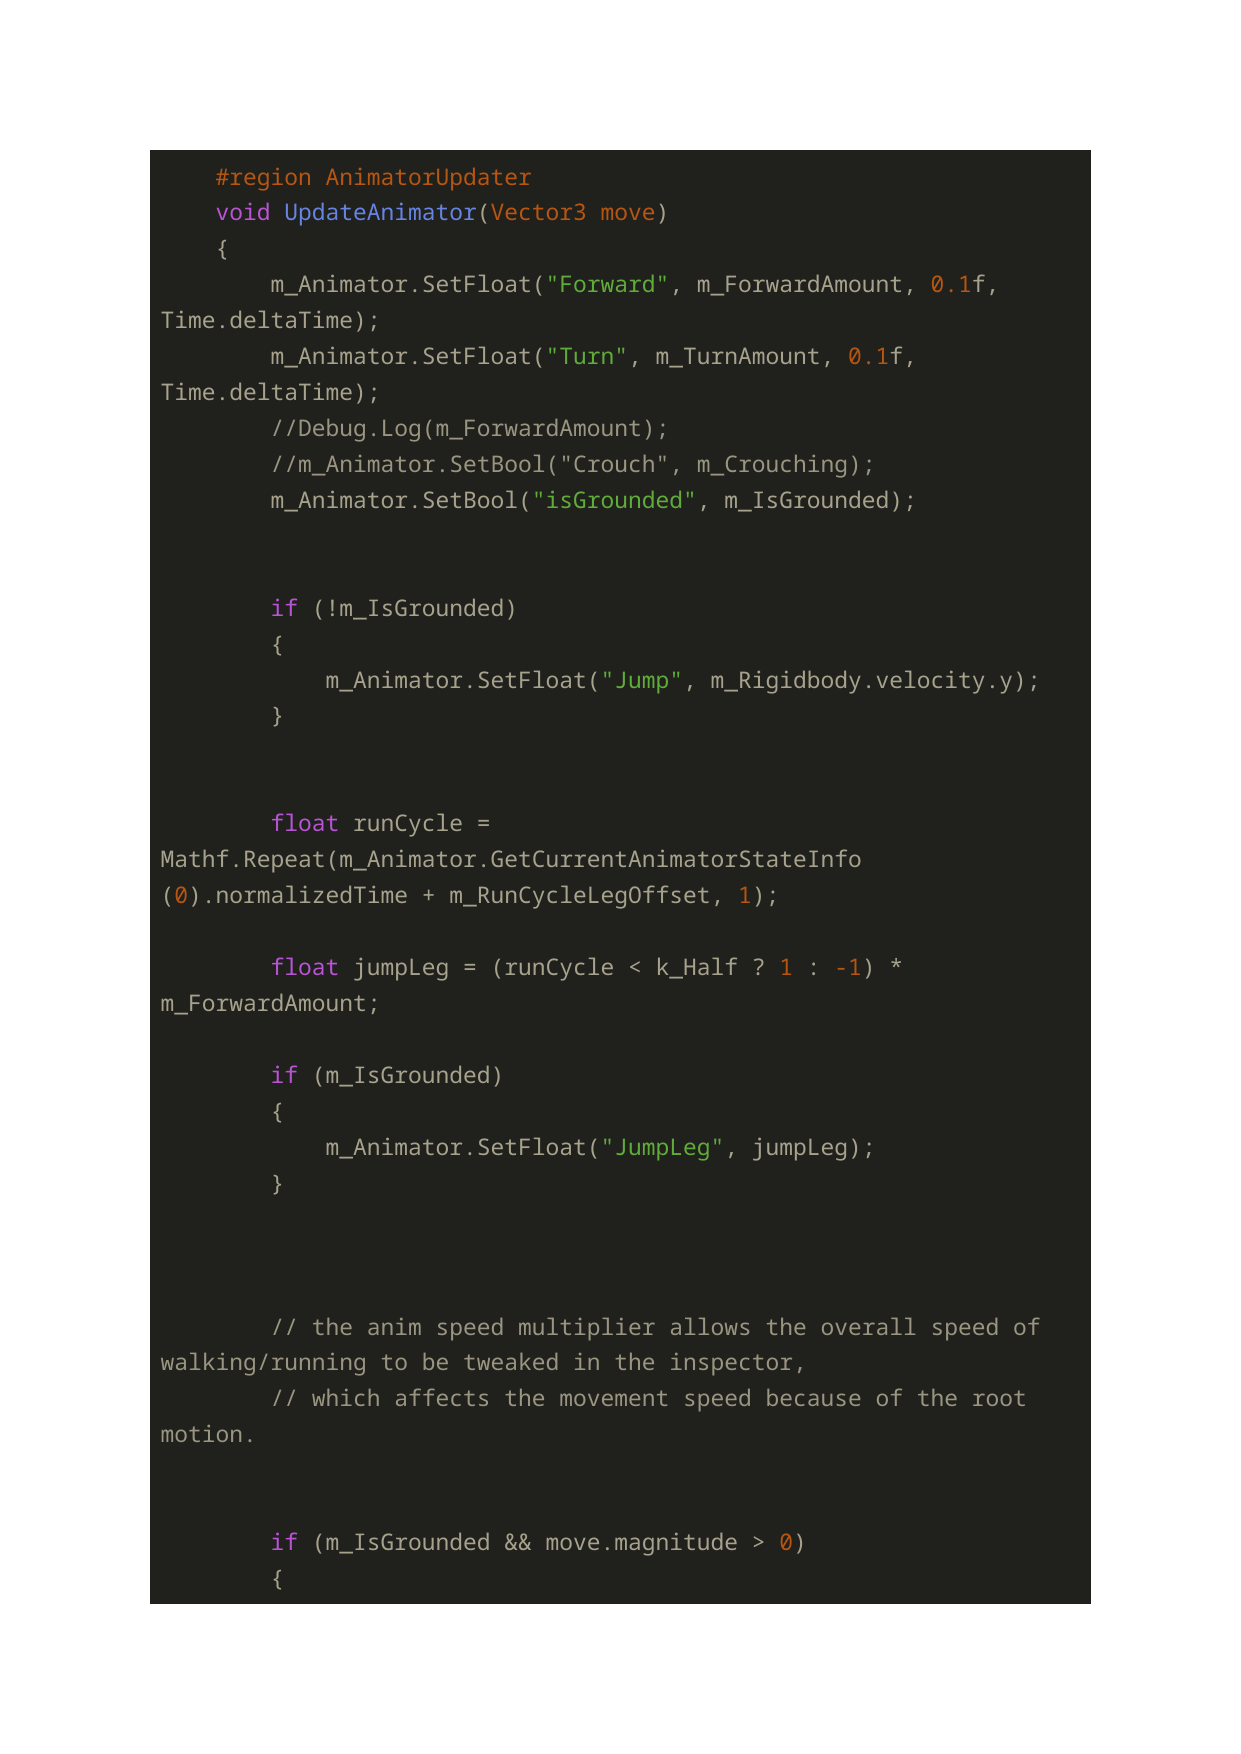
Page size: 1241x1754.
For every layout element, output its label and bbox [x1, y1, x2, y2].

table_header [150, 150, 1091, 1604]
